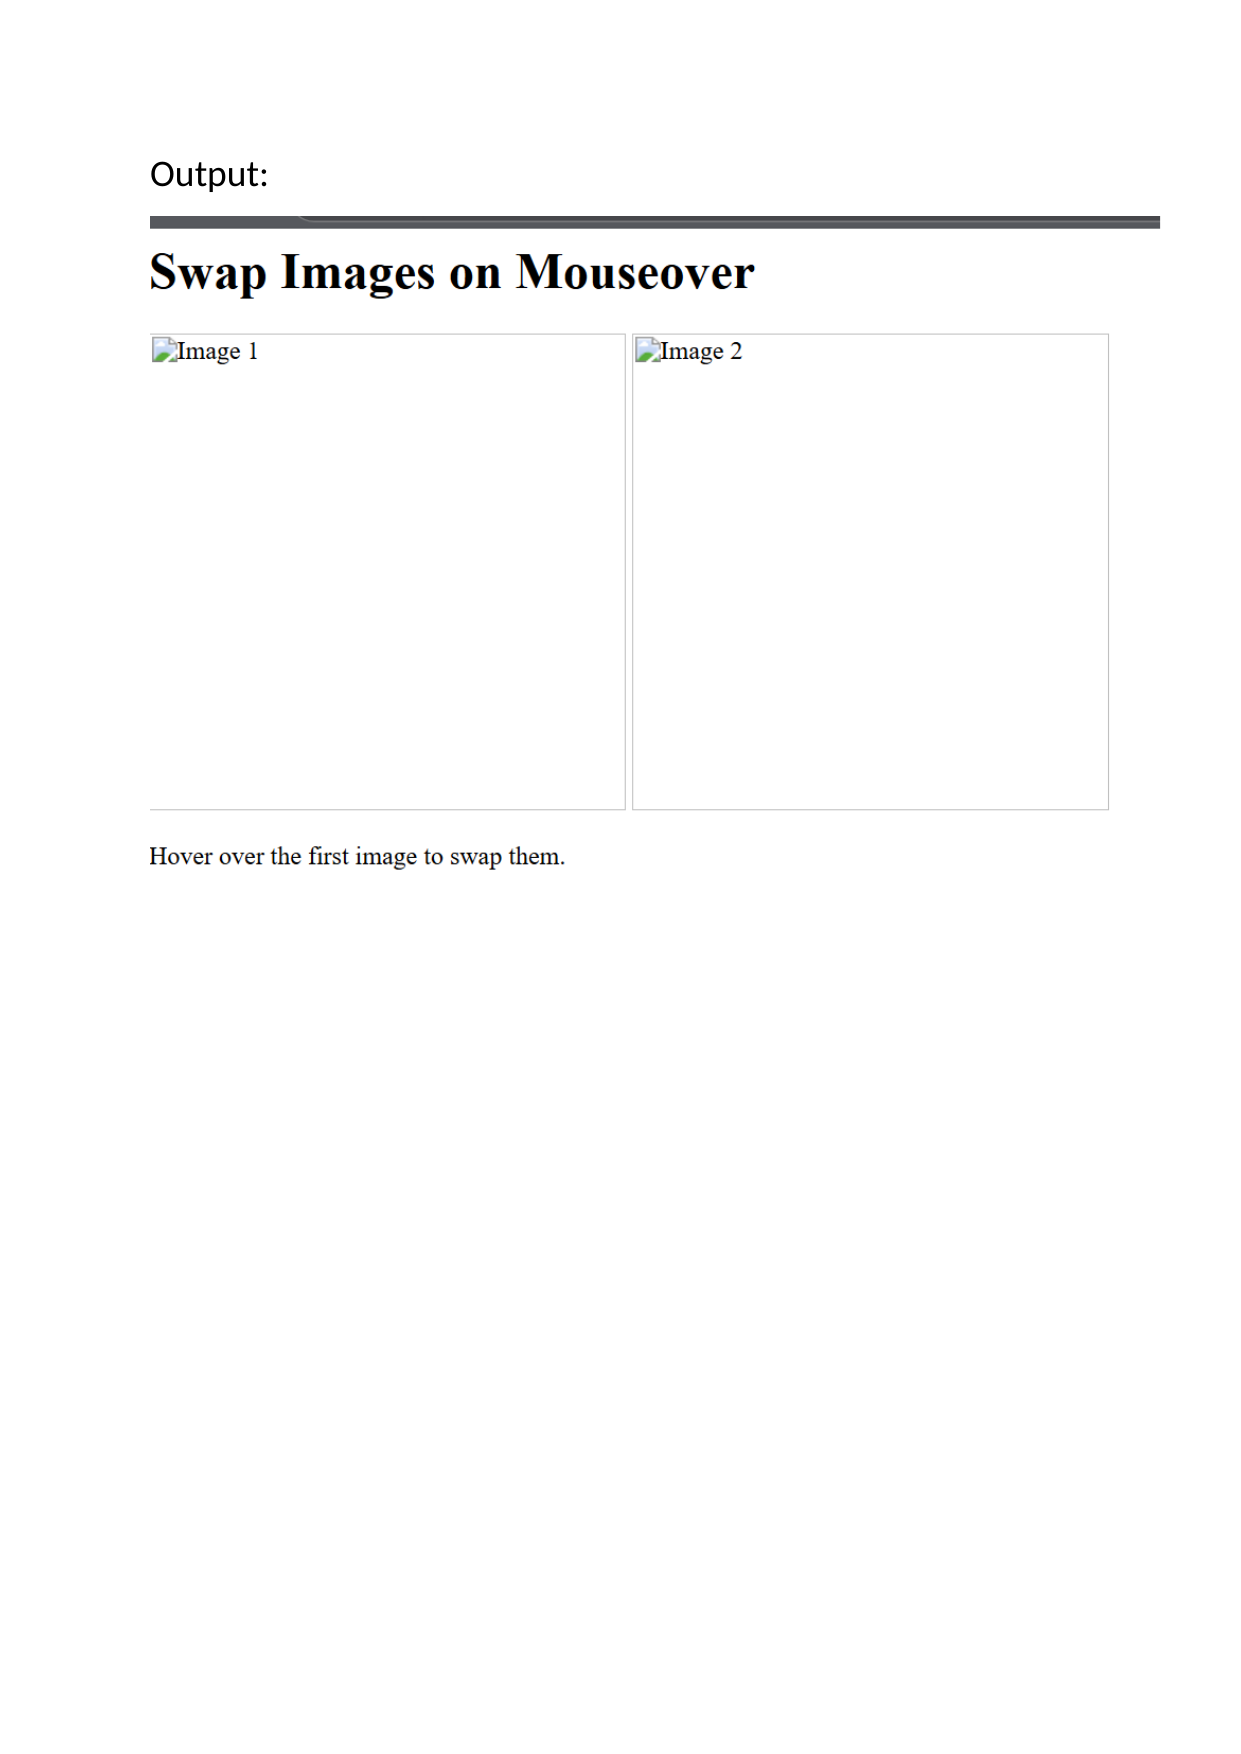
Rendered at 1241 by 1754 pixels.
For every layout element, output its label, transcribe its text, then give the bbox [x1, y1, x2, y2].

text Output: [150, 150, 1090, 196]
picture [150, 216, 1161, 983]
